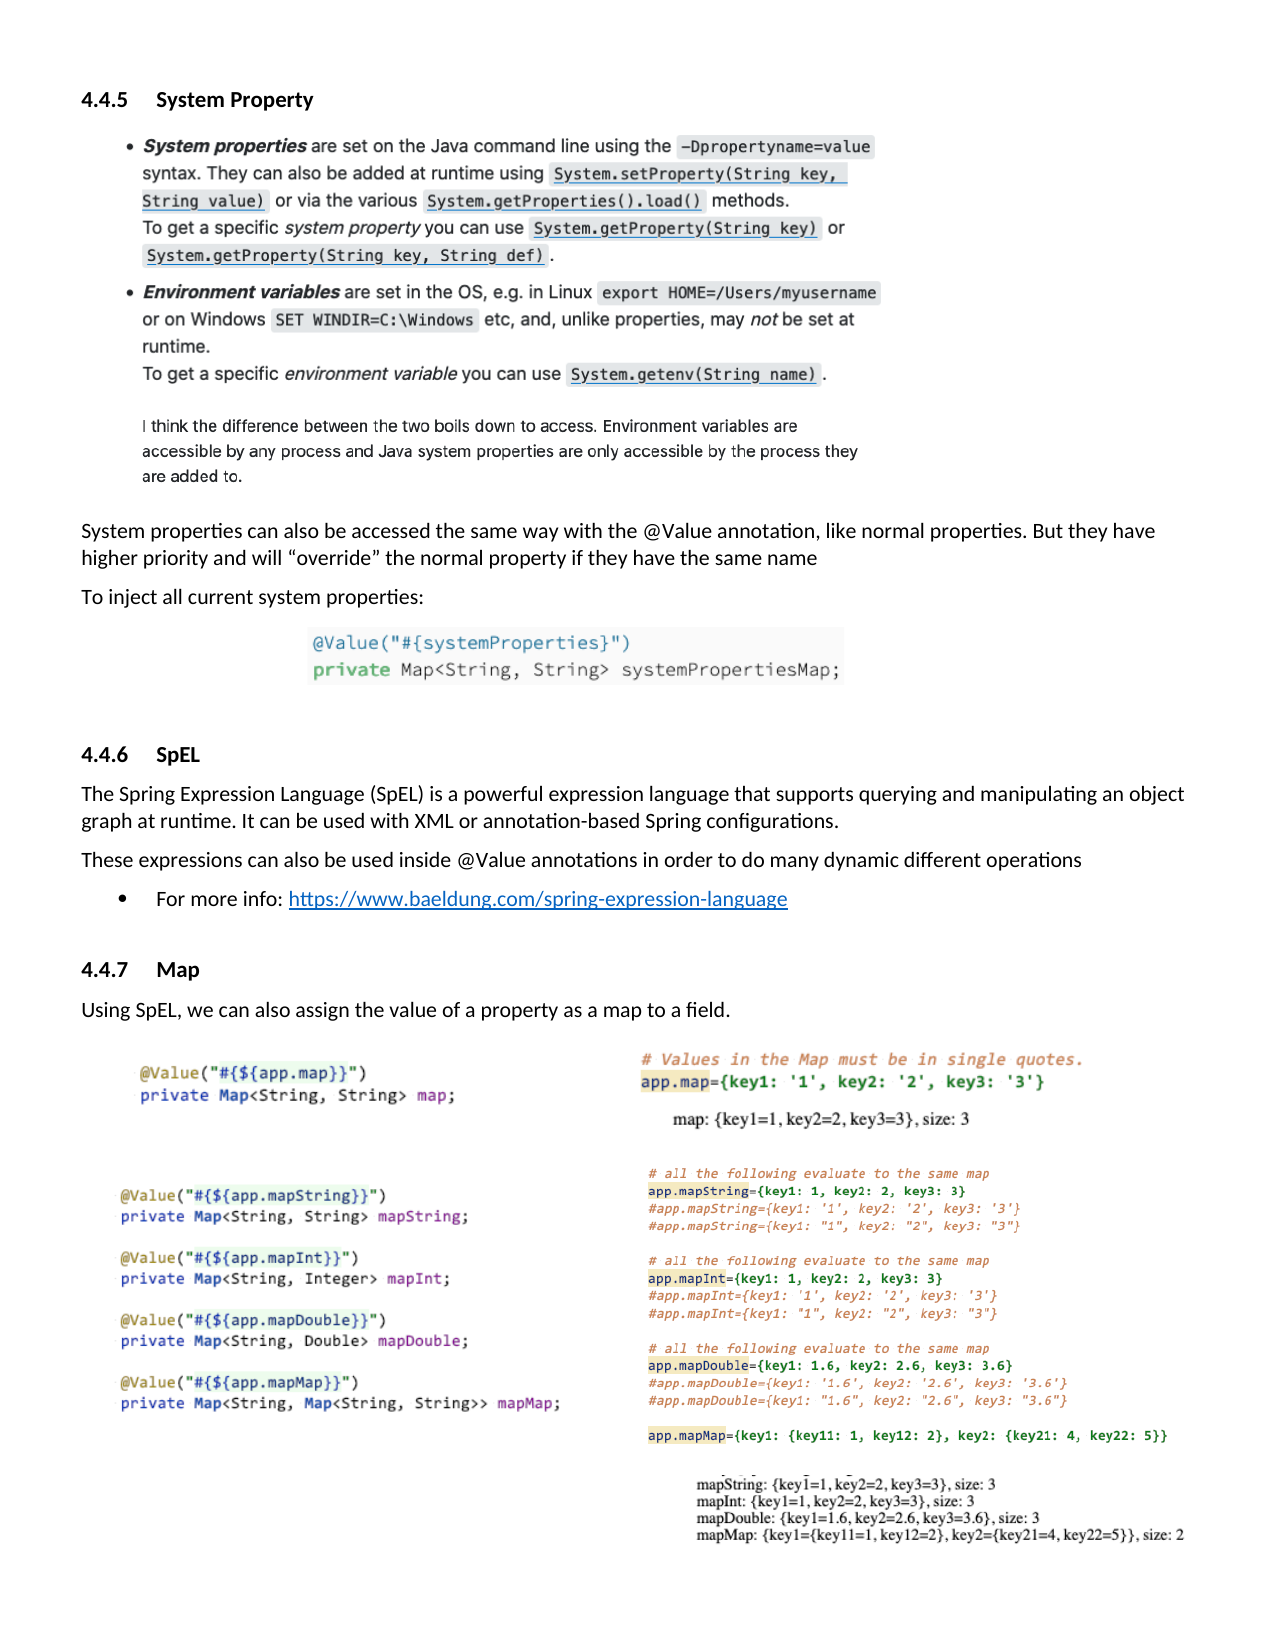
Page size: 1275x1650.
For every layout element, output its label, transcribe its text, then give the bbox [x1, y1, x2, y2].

text The Spring Expression Language (SpEL) is a powerful expression language that supports querying and manipulating an object graph at runtime. It can be used with XML or annotation-based Spring configurations. [81, 780, 1194, 834]
picture [307, 627, 845, 685]
text These expressions can also be used inside @Value annotations in order to do many dynamic different operations [81, 846, 1194, 873]
picture [692, 1475, 1188, 1548]
list For more info: https://www.baeldung.com/spring-expression-language [118, 885, 1194, 912]
text System properties can also be accessed the same way with the @Value annotation, like normal properties. But they have higher priority and will “override” the normal property if they have the same name [81, 517, 1194, 571]
subtitle Map [81, 955, 1194, 983]
picture [114, 1180, 567, 1418]
picture [133, 409, 859, 489]
text Using SpEL, we can also assign the value of a property as a map to a field. [81, 996, 1194, 1023]
picture [669, 1102, 980, 1138]
picture [133, 1055, 458, 1109]
picture [647, 1162, 1168, 1448]
picture [636, 1044, 1090, 1099]
subtitle SpEL [81, 740, 1194, 768]
subtitle System Property [81, 85, 1194, 113]
text To inject all current system properties: [81, 583, 1194, 610]
picture [114, 126, 892, 396]
